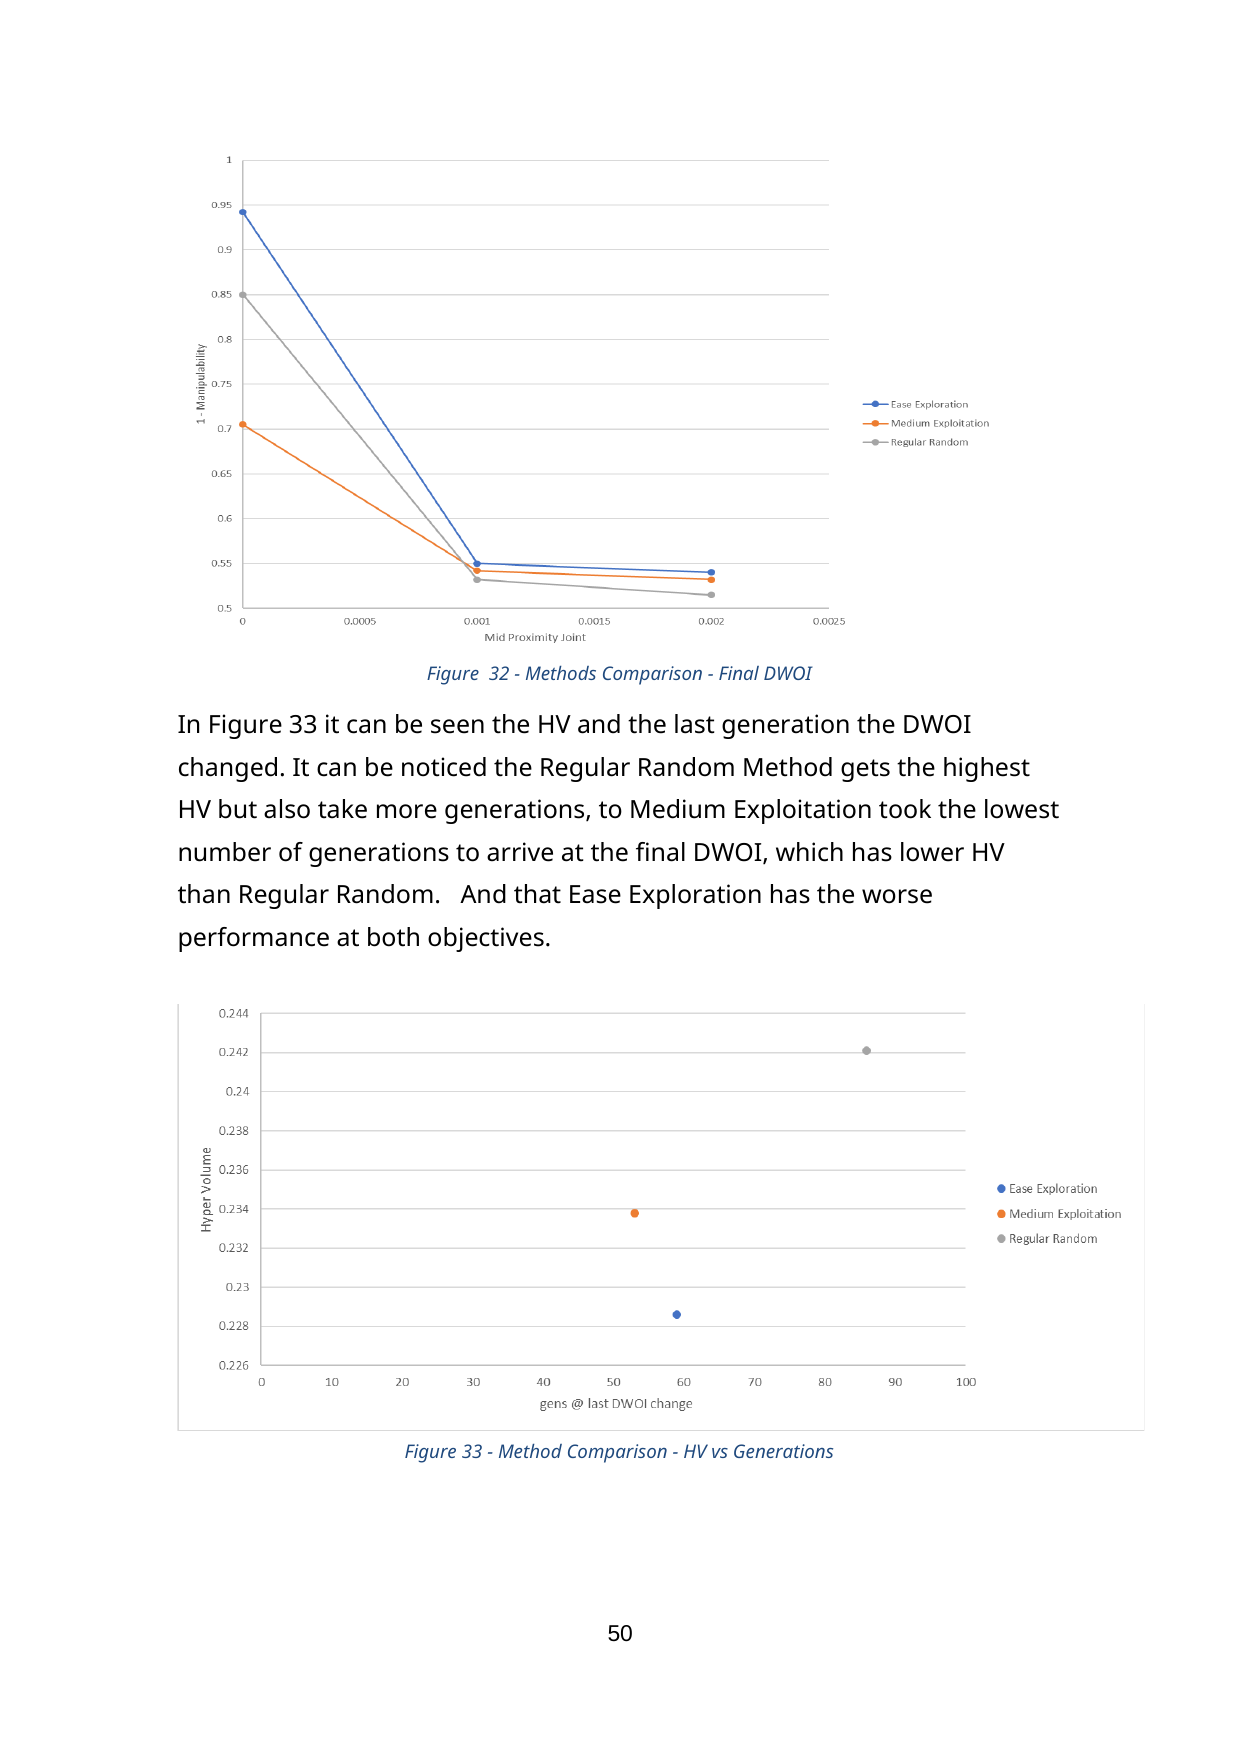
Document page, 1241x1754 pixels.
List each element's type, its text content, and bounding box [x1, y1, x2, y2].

text Figure 32 - Methods Comparison - Final DWOI [177, 661, 1063, 686]
picture [188, 150, 993, 653]
text In Figure 33 it can be seen the HV and the last generation the DWOI changed. It can be noticed the Regular Random Method gets the highest HV but also take more generations, to Medium Exploitation took the lowest number of generations to arrive at the final DWOI, which has lower HV than Regular Random. And that Ease Exploration has the worse performance at both objectives. [177, 707, 1063, 953]
text Figure 33 - Method Comparison - HV vs Generations [177, 1439, 1063, 1464]
picture [177, 1004, 1145, 1431]
